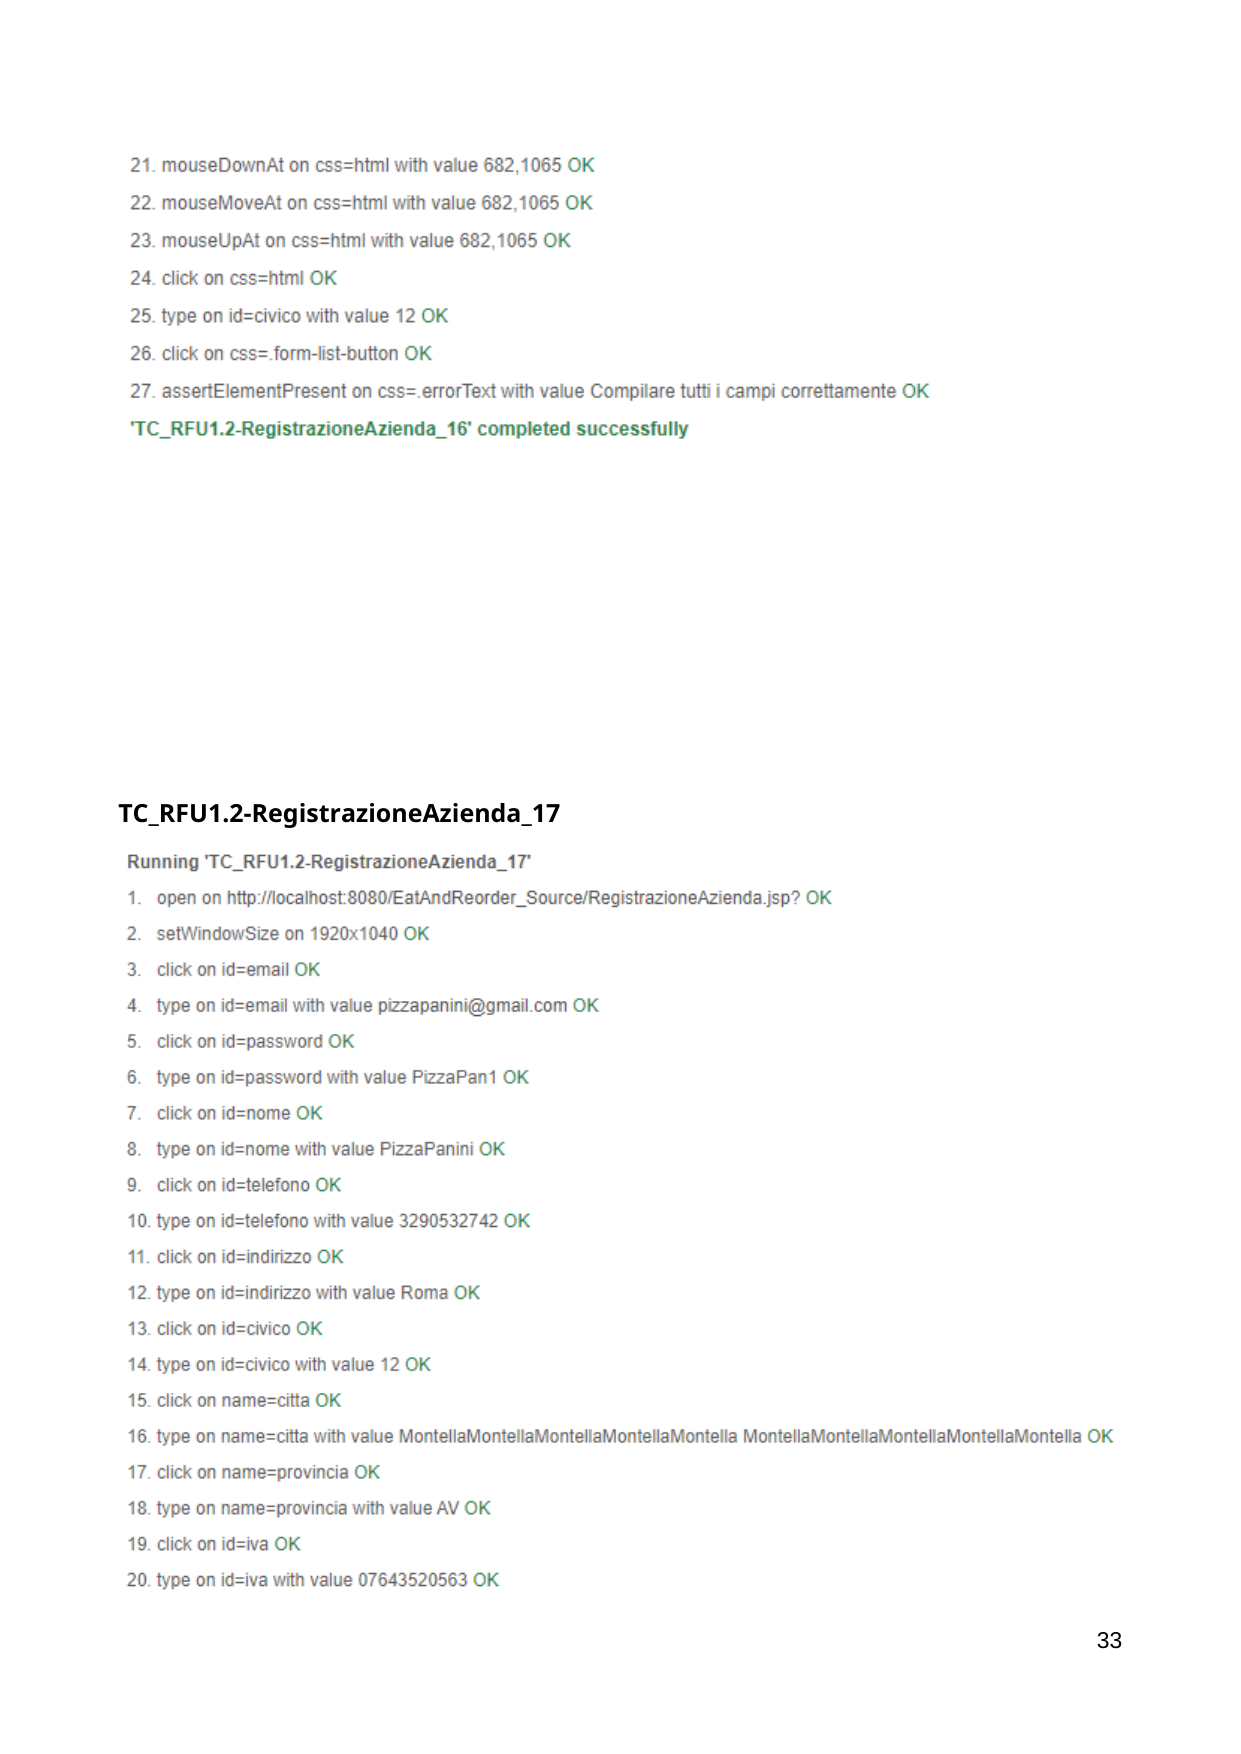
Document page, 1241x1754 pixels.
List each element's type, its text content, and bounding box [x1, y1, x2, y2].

picture [118, 147, 939, 442]
text TC_RFU1.2-RegistrazioneAzienda_17 [118, 795, 1122, 829]
picture [118, 843, 1123, 1594]
